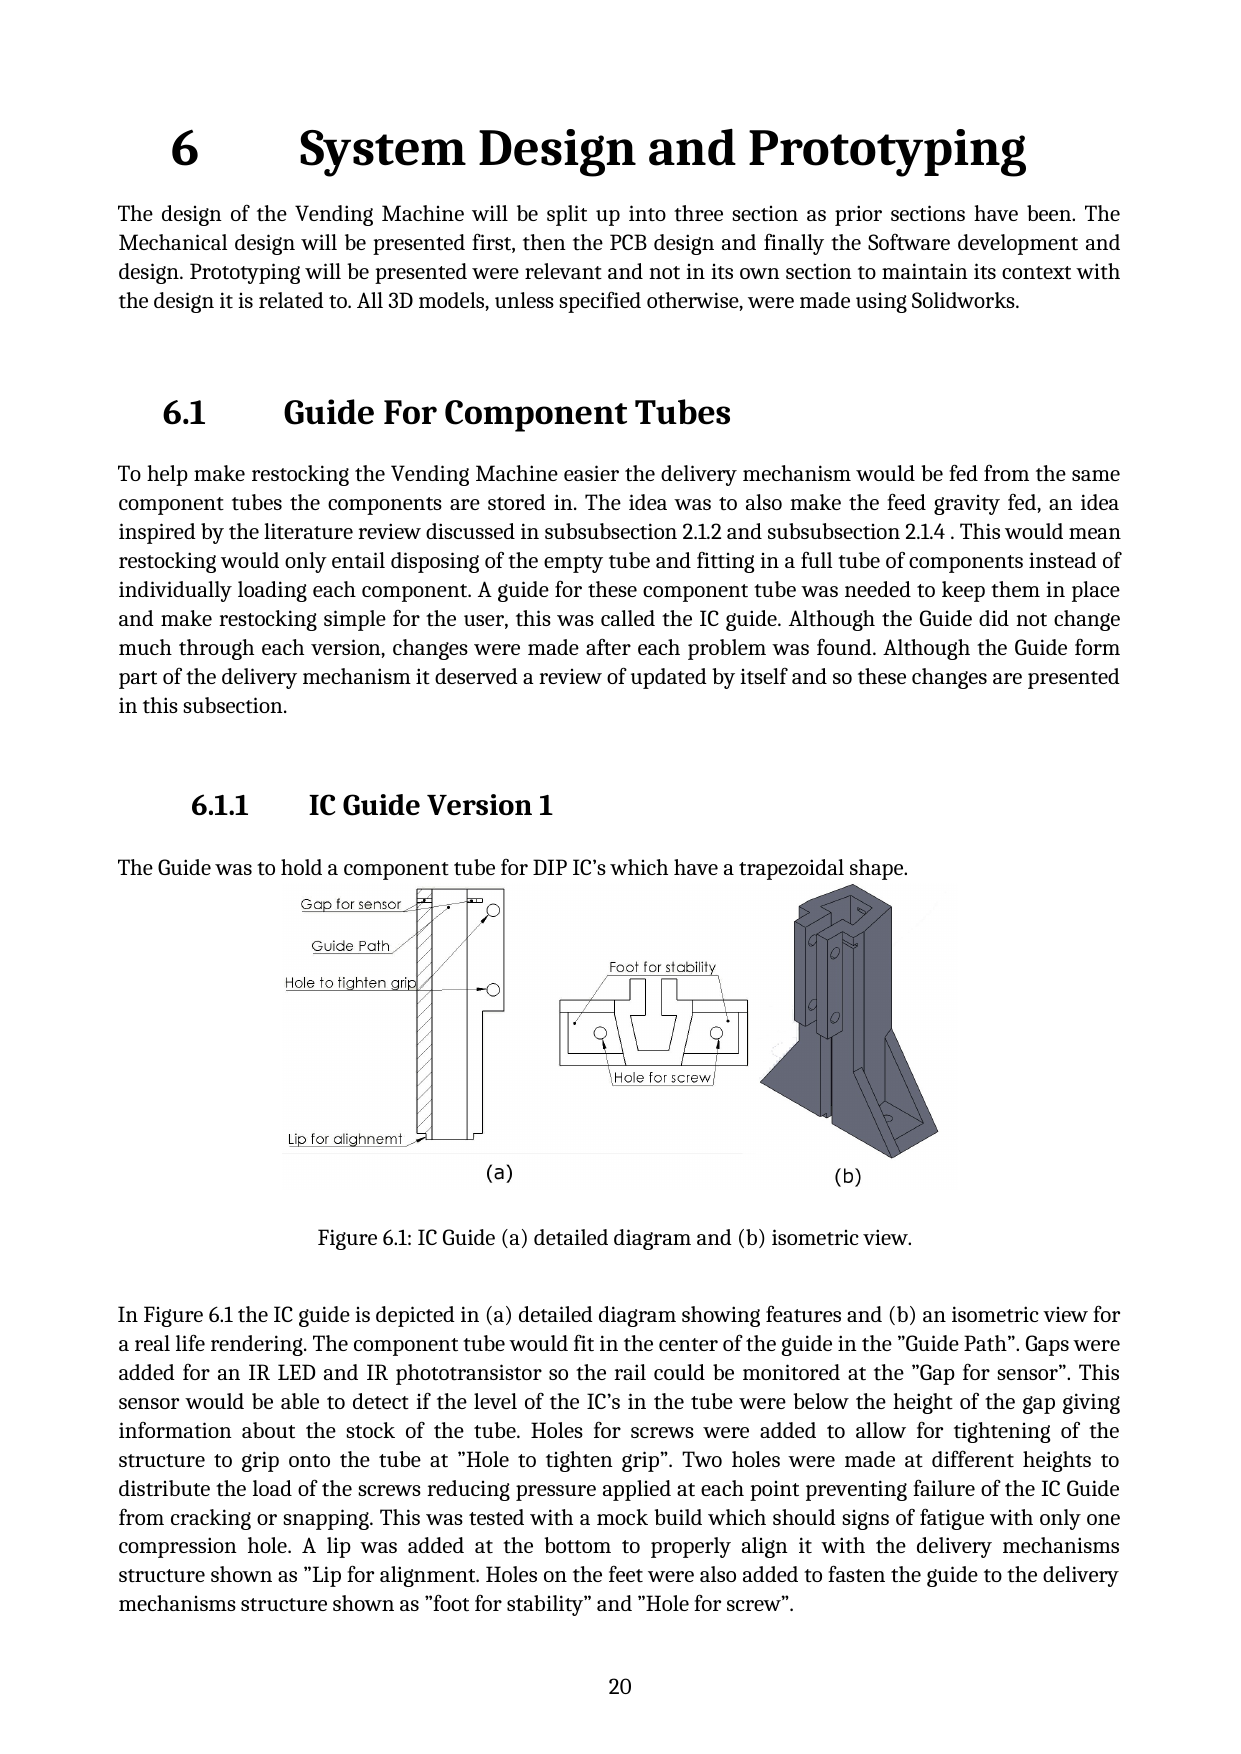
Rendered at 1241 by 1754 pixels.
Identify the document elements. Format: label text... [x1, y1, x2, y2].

text The Guide was to hold a component tube for DIP IC’s which have a trapezoidal shape. [117, 854, 1122, 881]
text In Figure 6.1 the IC guide is depicted in (a) detailed diagram showing features and (b) an isometric view for a real life rendering. The component tube would fit in the center of the guide in the ”Guide Path”. Gaps were added for an IR LED and IR phototransistor so the rail could be monitored at the ”Gap for sensor”. This sensor would be able to detect if the level of the IC’s in the tube were below the height of the gap giving information about the stock of the tube. Holes for screws were added to allow for tightening of the structure to grip onto the tube at ”Hole to tighten grip”. Two holes were made at different heights to distribute the load of the screws reducing pressure applied at each point preventing failure of the IC Guide from cracking or snapping. This was tested with a mock build which should signs of fatigue with only one compression hole. A lip was added at the bottom to properly align it with the delivery mechanisms structure shown as ”Lip for alignment. Holes on the feet were also added to fasten the guide to the delivery mechanisms structure shown as ”foot for stability” and ”Hole for screw”. [117, 1302, 1122, 1618]
text Figure 6.1: IC Guide (a) detailed diagram and (b) isometric view. [118, 1225, 1112, 1251]
subtitle 6 System Design and Prototyping [118, 118, 1122, 178]
picture [282, 883, 959, 1190]
text To help make restocking the Vending Machine easier the delivery mechanism would be fed from the same component tubes the components are stored in. The idea was to also make the feed gravity fed, an idea inspired by the literature review discussed in subsubsection 2.1.2 and subsubsection 2.1.4 . This would mean restocking would only entail disposing of the empty tube and fitting in a full tube of components instead of individually loading each component. A guide for these component tube was needed to keep them in place and make restocking simple for the user, this was called the IC guide. Although the Guide did not change much through each version, changes were made after each problem was found. Although the Guide form part of the delivery mechanism it deserved a review of updated by itself and so these changes are presented in this subsection. [117, 461, 1122, 719]
subtitle 6.1 Guide For Component Tubes [118, 392, 1122, 433]
text The design of the Vending Machine will be split up into three section as prior sections have been. The Mechanical design will be presented first, then the PCB design and finally the Software development and design. Prototyping will be presented were relevant and not in its own section to maintain its context with the design it is related to. All 3D models, unless specified otherwise, were made using Solidworks. [117, 201, 1122, 314]
subtitle 6.1.1 IC Guide Version 1 [118, 788, 1122, 823]
